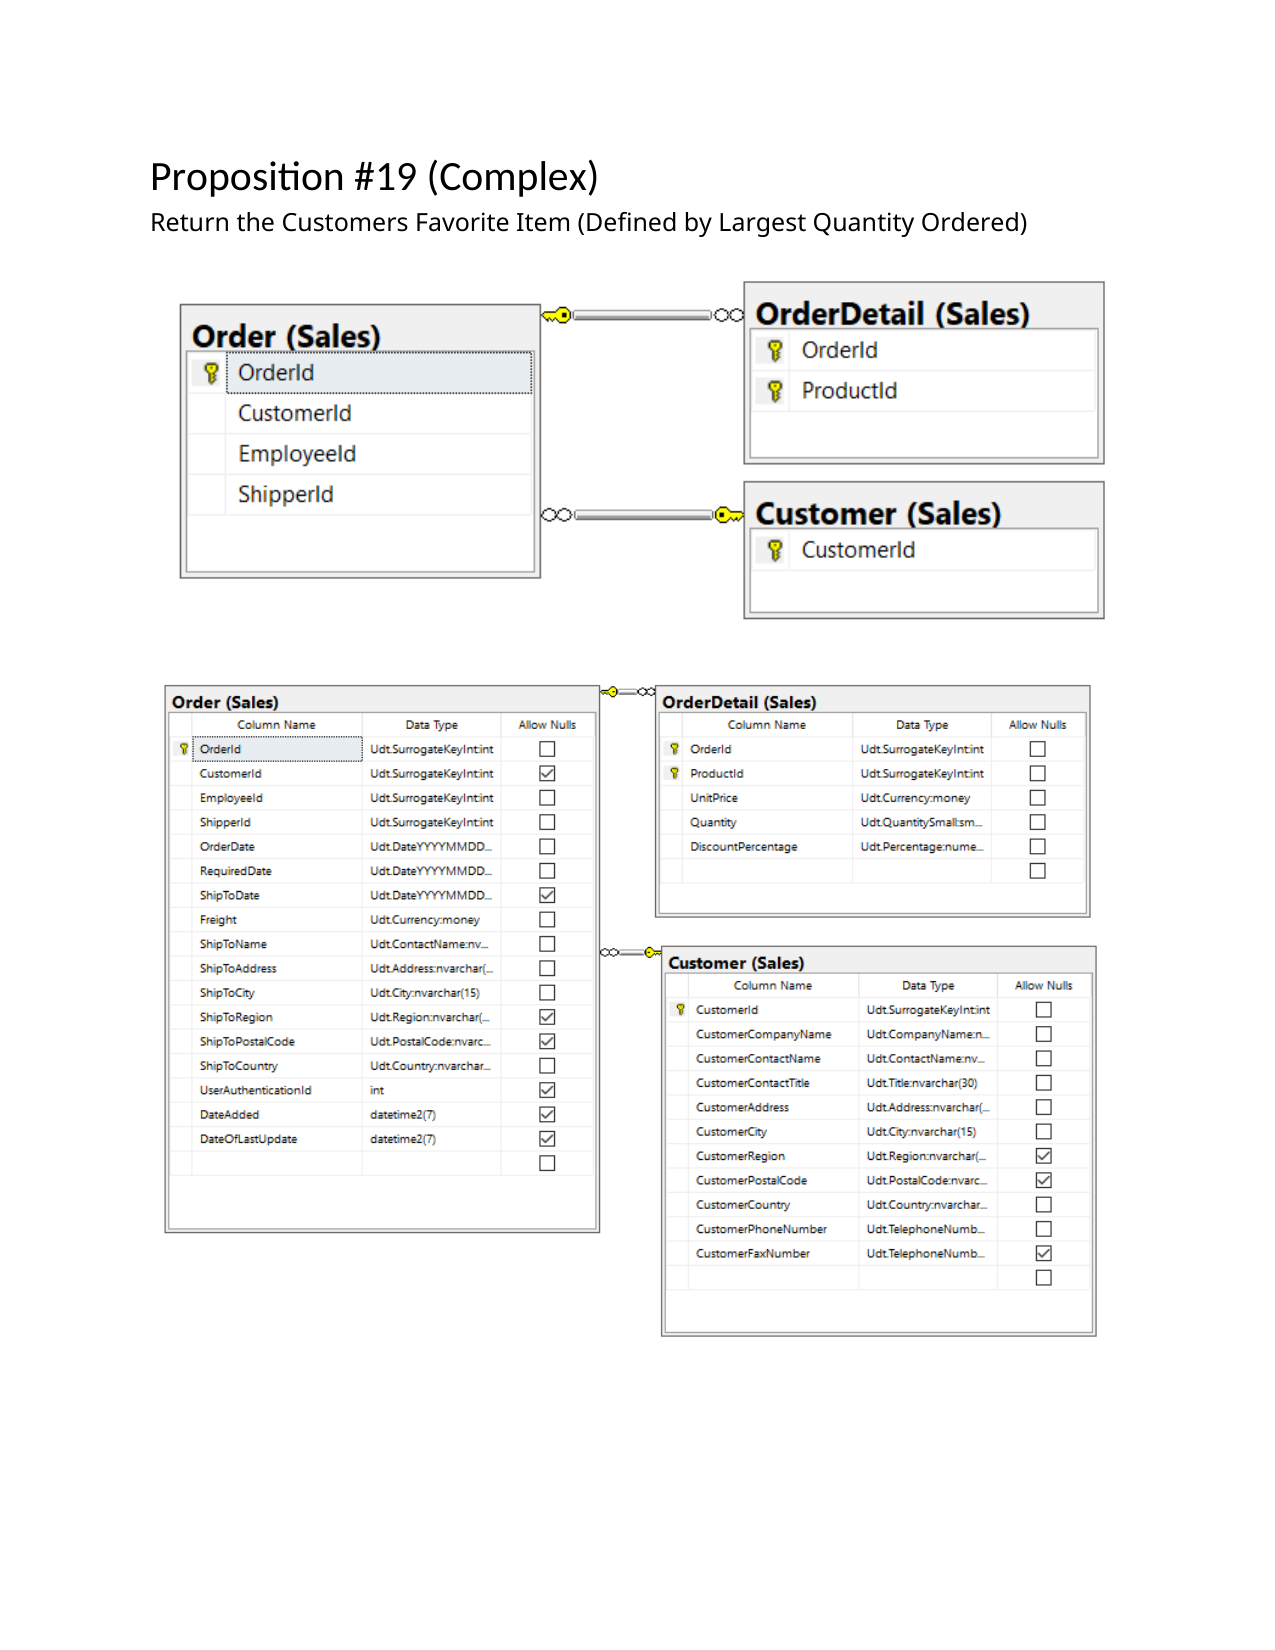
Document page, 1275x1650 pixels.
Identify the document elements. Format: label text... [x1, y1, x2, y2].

text Proposition #19 (Complex) [150, 150, 1125, 201]
picture [150, 238, 1125, 1349]
text Return the Customers Favorite Item (Defined by Largest Quantity Ordered) [150, 205, 1125, 238]
